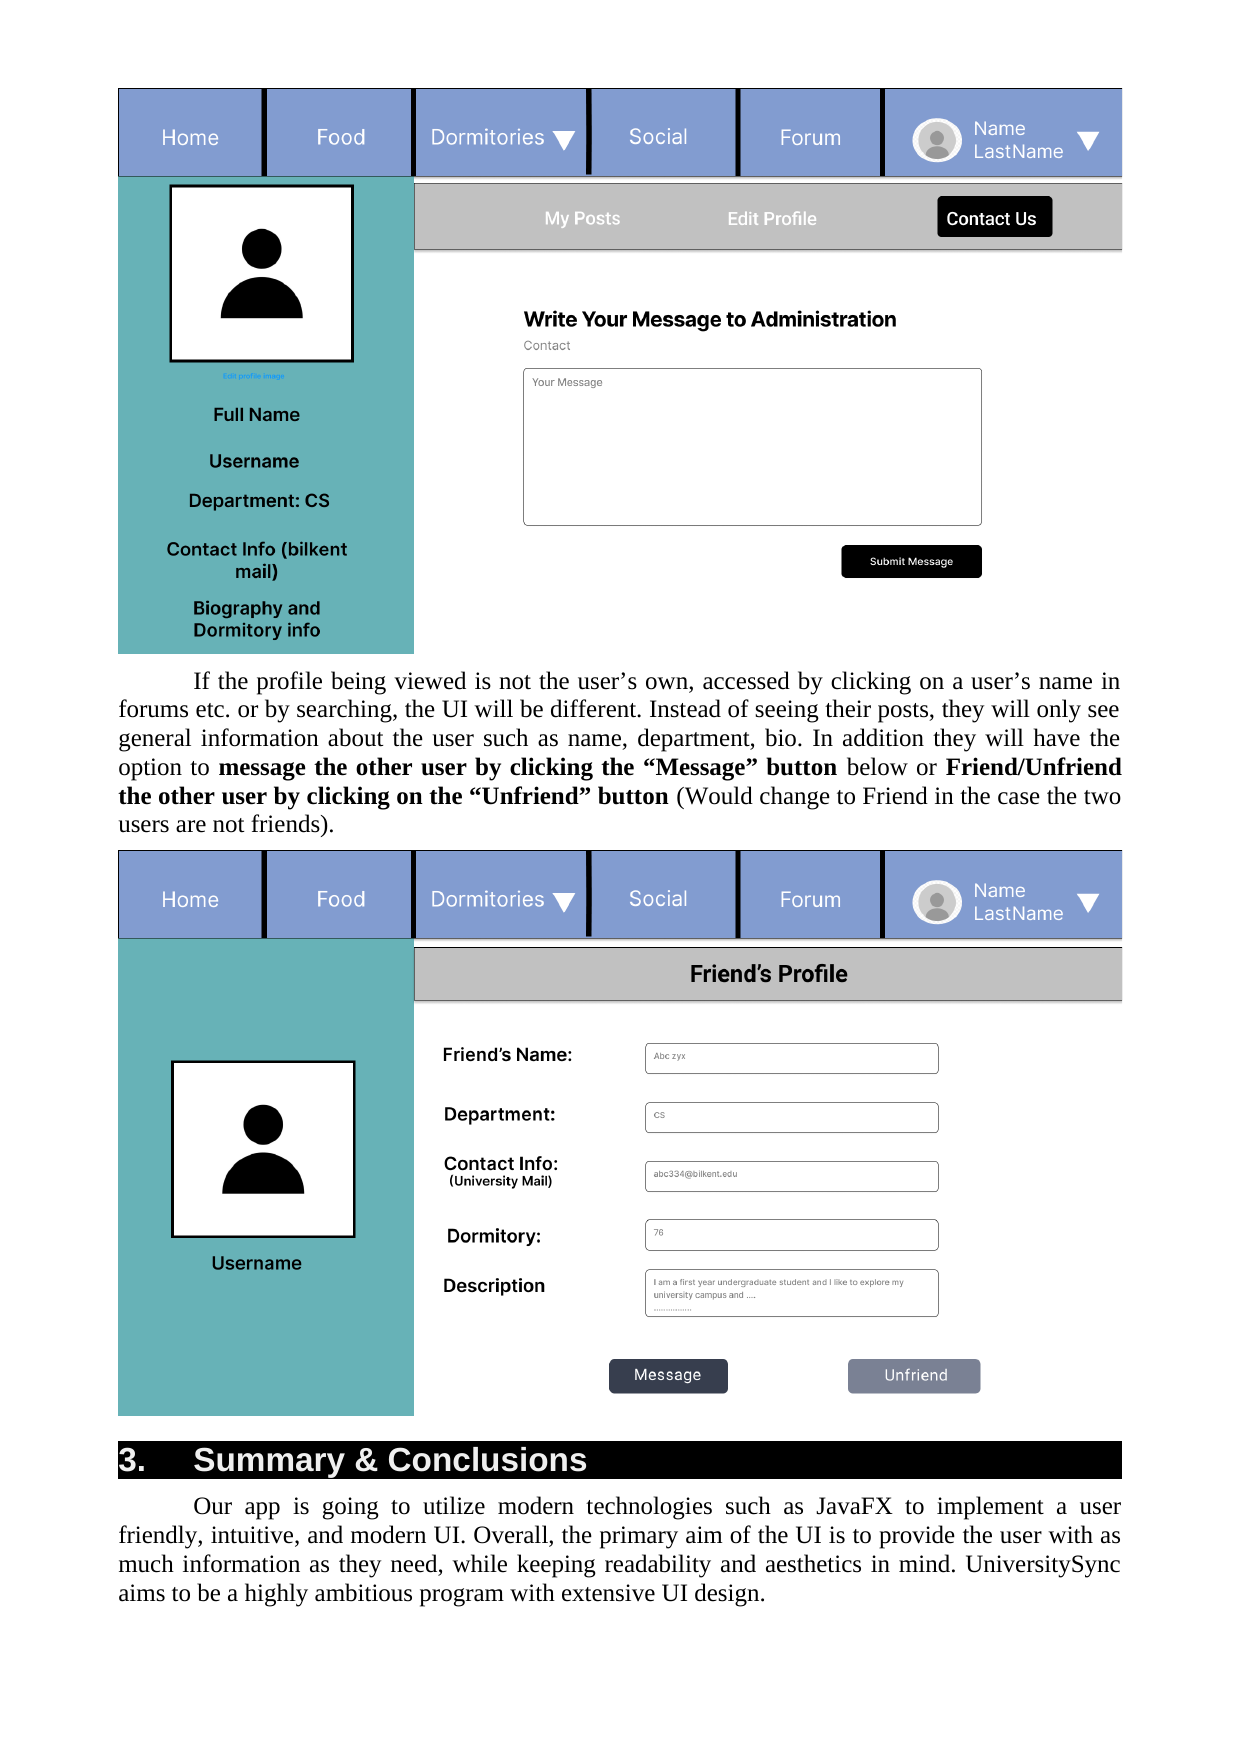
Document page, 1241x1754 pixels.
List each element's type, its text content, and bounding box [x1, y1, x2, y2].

picture [118, 850, 1123, 1416]
picture [118, 88, 1123, 654]
text Our app is going to utilize modern technologies such as JavaFX to implement a user friendly, intuitive, and modern UI. Overall, the primary aim of the UI is to provide the user with as much information as they need, while keeping readability and aesthetics in mind. UniversitySync aims to be a highly ambitious program with extensive UI design. [118, 1491, 1122, 1606]
text If the profile being viewed is not the user’s own, accessed by clicking on a user’s name in forums etc. or by searching, the UI will be different. Instead of seeing their posts, they will only see general information about the user such as name, department, bio. In addition they will have the option to message the other user by clicking the “Message” button below or Friend/Unfriend the other user by clicking on the “Unfriend” button (Would change to Friend in the case the two users are not friends). [118, 666, 1122, 838]
subtitle Summary & Conclusions [118, 1441, 1122, 1479]
